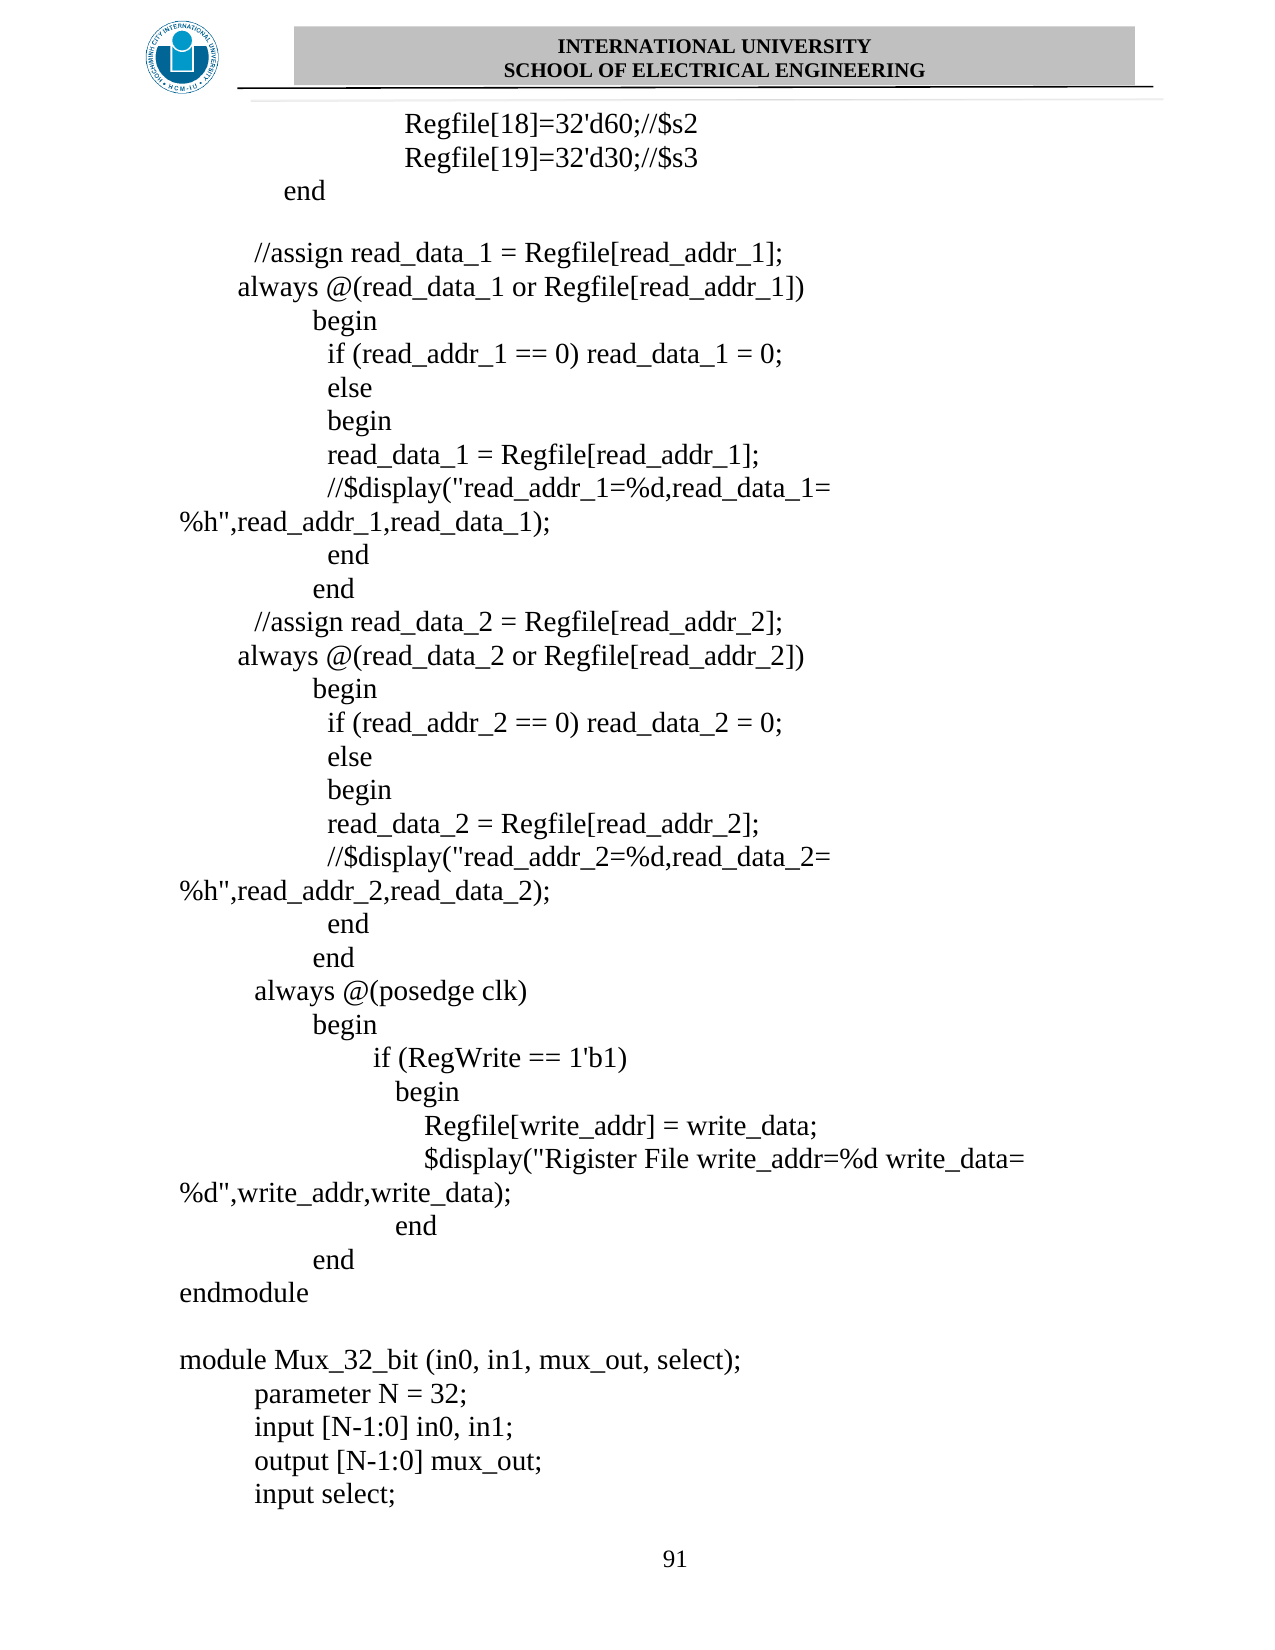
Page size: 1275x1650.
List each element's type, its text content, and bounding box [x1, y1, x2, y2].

text end [179, 940, 1169, 973]
text $display("Rigister File write_addr=%d write_data=%d",write_addr,write_data); [179, 1141, 1169, 1208]
text input [N-1:0] in0, in1; [179, 1409, 1169, 1443]
text begin [179, 403, 1169, 437]
text Regfile[write_addr] = write_data; [179, 1108, 1169, 1141]
text output [N-1:0] mux_out; [179, 1443, 1169, 1477]
text always @(read_data_1 or Regfile[read_addr_1]) [179, 269, 1169, 303]
text Regfile[18]=32'd60;//$s2 [179, 106, 1169, 140]
picture [144, 19, 219, 95]
text end [179, 173, 1169, 207]
text Regfile[19]=32'd30;//$s3 [179, 140, 1169, 173]
text end [179, 1208, 1169, 1242]
text begin [179, 1074, 1169, 1108]
text begin [179, 772, 1169, 806]
text parameter N = 32; [179, 1376, 1169, 1409]
text if (RegWrite == 1'b1) [179, 1041, 1169, 1074]
text begin [179, 303, 1169, 336]
text else [179, 739, 1169, 772]
text module Mux_32_bit (in0, in1, mux_out, select); [179, 1342, 1169, 1376]
text endmodule [179, 1275, 1169, 1309]
text if (read_addr_1 == 0) read_data_1 = 0; [179, 336, 1169, 370]
text end [179, 1242, 1169, 1275]
text begin [179, 672, 1169, 705]
text //$display("read_addr_2=%d,read_data_2=%h",read_addr_2,read_data_2); [179, 839, 1169, 906]
text end [179, 537, 1169, 571]
text if (read_addr_2 == 0) read_data_2 = 0; [179, 705, 1169, 739]
text end [179, 571, 1169, 604]
text always @(posedge clk) [179, 973, 1169, 1007]
text end [179, 906, 1169, 940]
text //assign read_data_1 = Regfile[read_addr_1]; [179, 236, 1169, 269]
text always @(read_data_2 or Regfile[read_addr_2]) [179, 638, 1169, 672]
text input select; [179, 1477, 1169, 1510]
text read_data_1 = Regfile[read_addr_1]; [179, 437, 1169, 470]
text //assign read_data_2 = Regfile[read_addr_2]; [179, 604, 1169, 638]
text read_data_2 = Regfile[read_addr_2]; [179, 806, 1169, 839]
text else [179, 370, 1169, 403]
text begin [179, 1007, 1169, 1041]
text //$display("read_addr_1=%d,read_data_1=%h",read_addr_1,read_data_1); [179, 470, 1169, 537]
